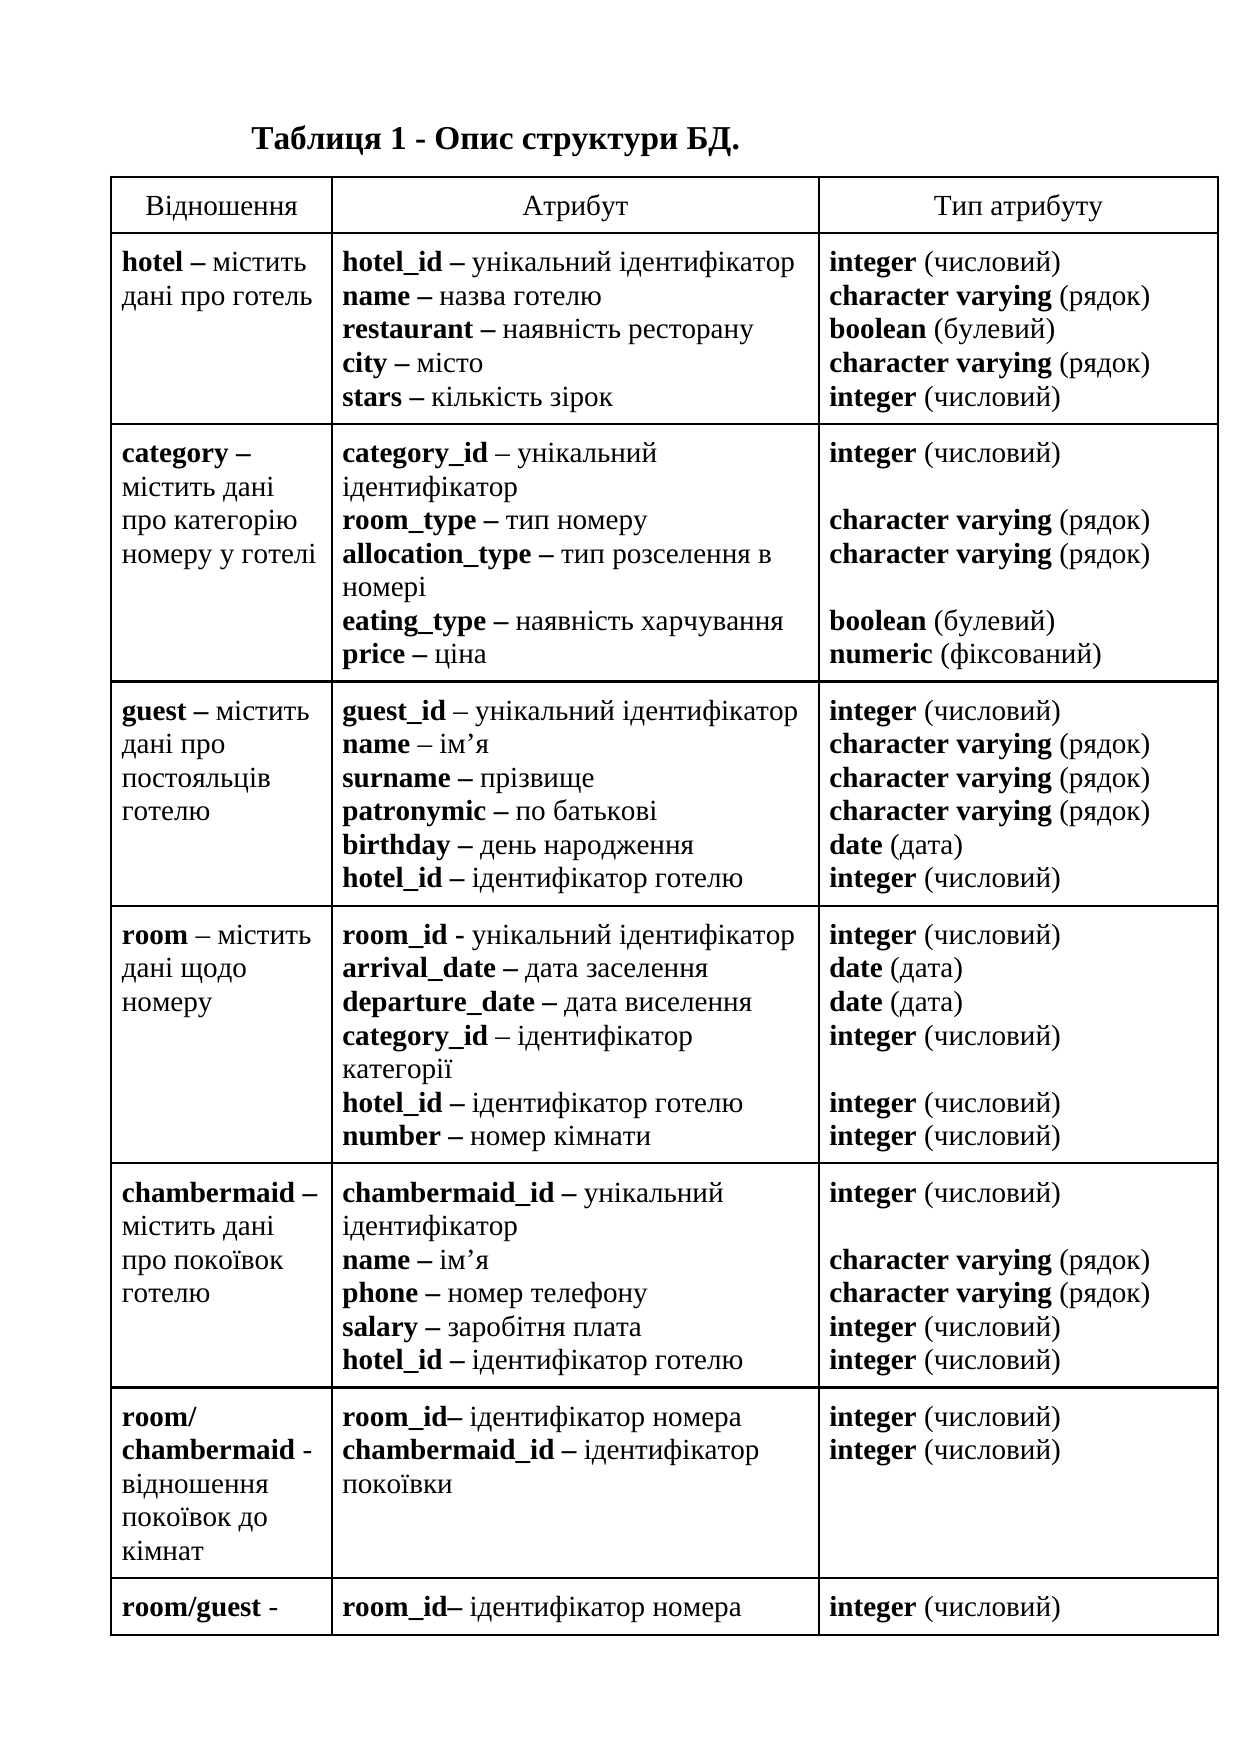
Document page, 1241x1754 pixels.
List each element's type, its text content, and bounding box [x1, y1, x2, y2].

table_cell integer (числовий) character varying (рядок) boolean (булевий) character varying (рядок) integer (числовий) [820, 234, 1217, 423]
table_cell room_id– ідентифікатор номера chambermaid_id – ідентифікатор покоївки [333, 1389, 818, 1577]
text Таблиця 1 - Опис структури БД. [177, 118, 1152, 156]
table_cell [112, 1579, 331, 1633]
table_header Відношення [112, 178, 331, 232]
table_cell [333, 1579, 818, 1633]
table_cell category_id – унікальний ідентифікатор room_type – тип номеру allocation_type – тип розселення в номері eating_type – наявність харчування price – ціна [333, 425, 818, 680]
table_cell chambermaid_id – унікальний ідентифікатор name – ім’я phone – номер телефону salary – заробітня плата hotel_id – ідентифікатор готелю [333, 1164, 818, 1386]
table_cell integer (числовий) character varying (рядок) character varying (рядок) boolean (булевий) numeric (фіксований) [820, 425, 1217, 680]
table_cell guest_id – унікальний ідентифікатор name – ім’я surname – прізвище patronymic – по батькові birthday – день народження hotel_id – ідентифікатор готелю [333, 683, 818, 904]
table_header Тип атрибуту [820, 178, 1217, 232]
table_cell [820, 1579, 1217, 1633]
table_cell room/ chambermaid - відношення покоївок до кімнат [112, 1389, 331, 1577]
table_cell integer (числовий) character varying (рядок) character varying (рядок) character varying (рядок) date (дата) integer (числовий) [820, 683, 1217, 904]
table_cell chambermaid – містить дані про покоївок готелю [112, 1164, 331, 1386]
table_header Атрибут [333, 178, 818, 232]
table_cell integer (числовий) integer (числовий) [820, 1389, 1217, 1577]
table_cell integer (числовий) date (дата) date (дата) integer (числовий) integer (числовий) integer (числовий) [820, 907, 1217, 1162]
table_cell room_id - унікальний ідентифікатор arrival_date – дата заселення departure_date – дата виселення category_id – ідентифікатор категорії hotel_id – ідентифікатор готелю number – номер кімнати [333, 907, 818, 1162]
table_cell guest – містить дані про постояльців готелю [112, 683, 331, 904]
table_cell integer (числовий) character varying (рядок) character varying (рядок) integer (числовий) integer (числовий) [820, 1164, 1217, 1386]
table_cell hotel – містить дані про готель [112, 234, 331, 423]
table_cell room – містить дані щодо номеру [112, 907, 331, 1162]
table_cell category – містить дані про категорію номеру у готелі [112, 425, 331, 680]
table_cell hotel_id – унікальний ідентифікатор name – назва готелю restaurant – наявність ресторану city – місто stars – кількість зірок [333, 234, 818, 423]
